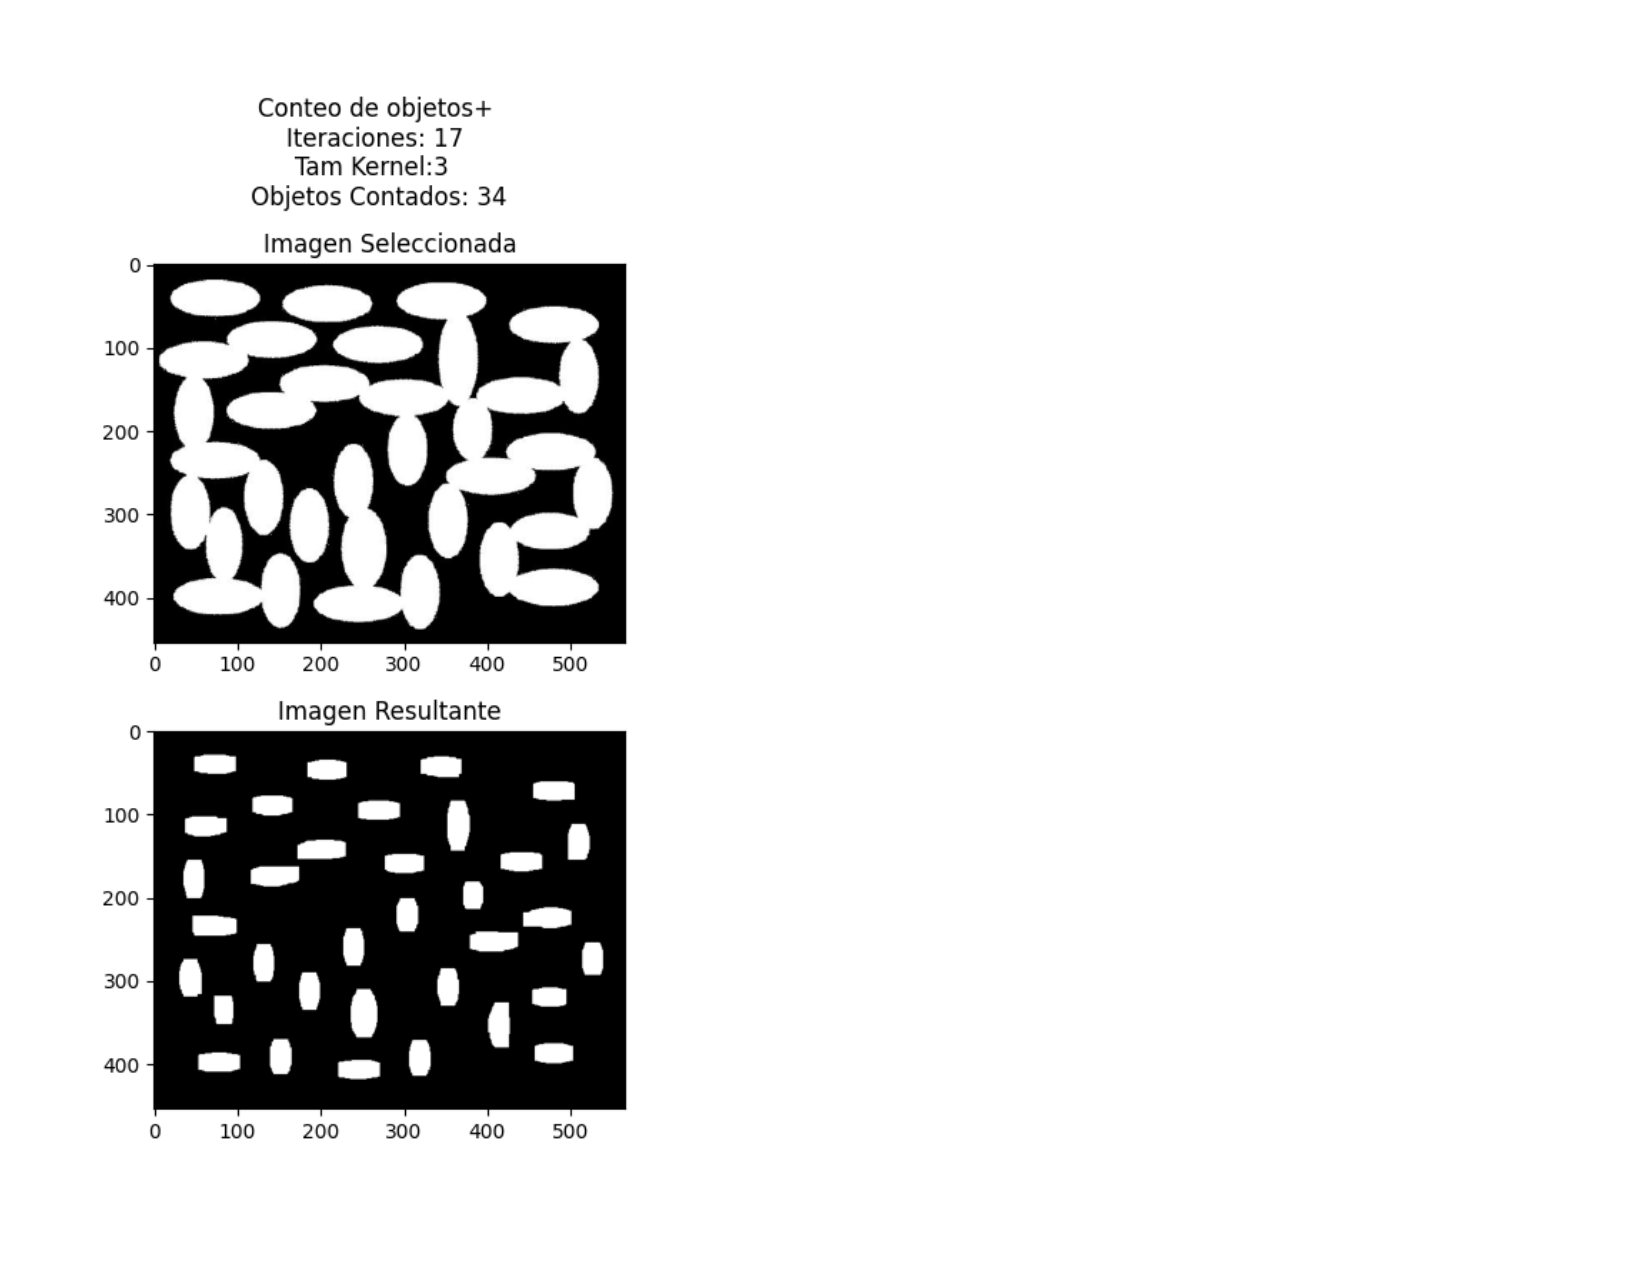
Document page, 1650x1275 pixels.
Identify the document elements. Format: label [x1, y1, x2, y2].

picture [75, 75, 668, 1200]
